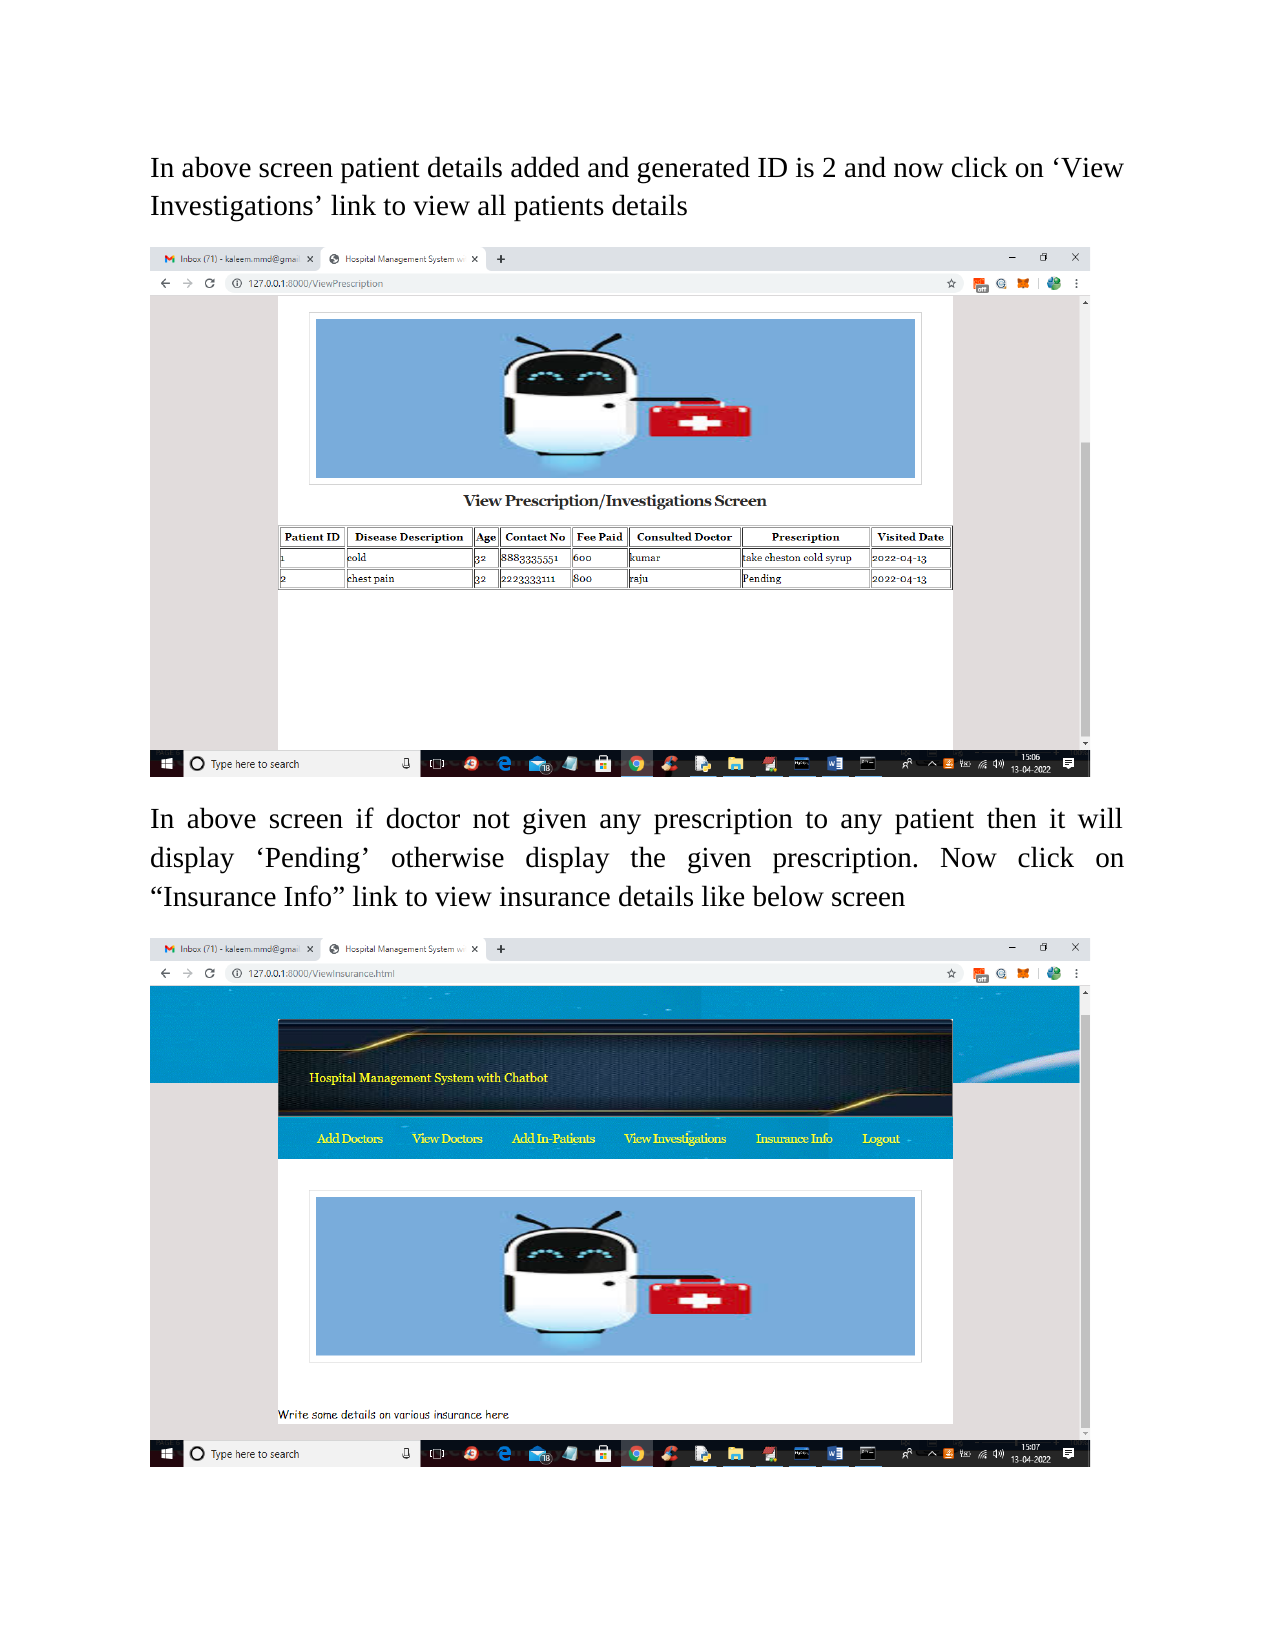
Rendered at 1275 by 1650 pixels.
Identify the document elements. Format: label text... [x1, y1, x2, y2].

text In above screen if doctor not given any prescription to any patient then it will display ‘Pending’ otherwise display the given prescription. Now click on “Insurance Info” link to view insurance details like below screen [150, 802, 1125, 912]
picture [150, 938, 1091, 1467]
text In above screen patient details added and generated ID is 2 and now click on ‘View Investigations’ link to view all patients details [150, 150, 1125, 222]
picture [150, 247, 1091, 777]
